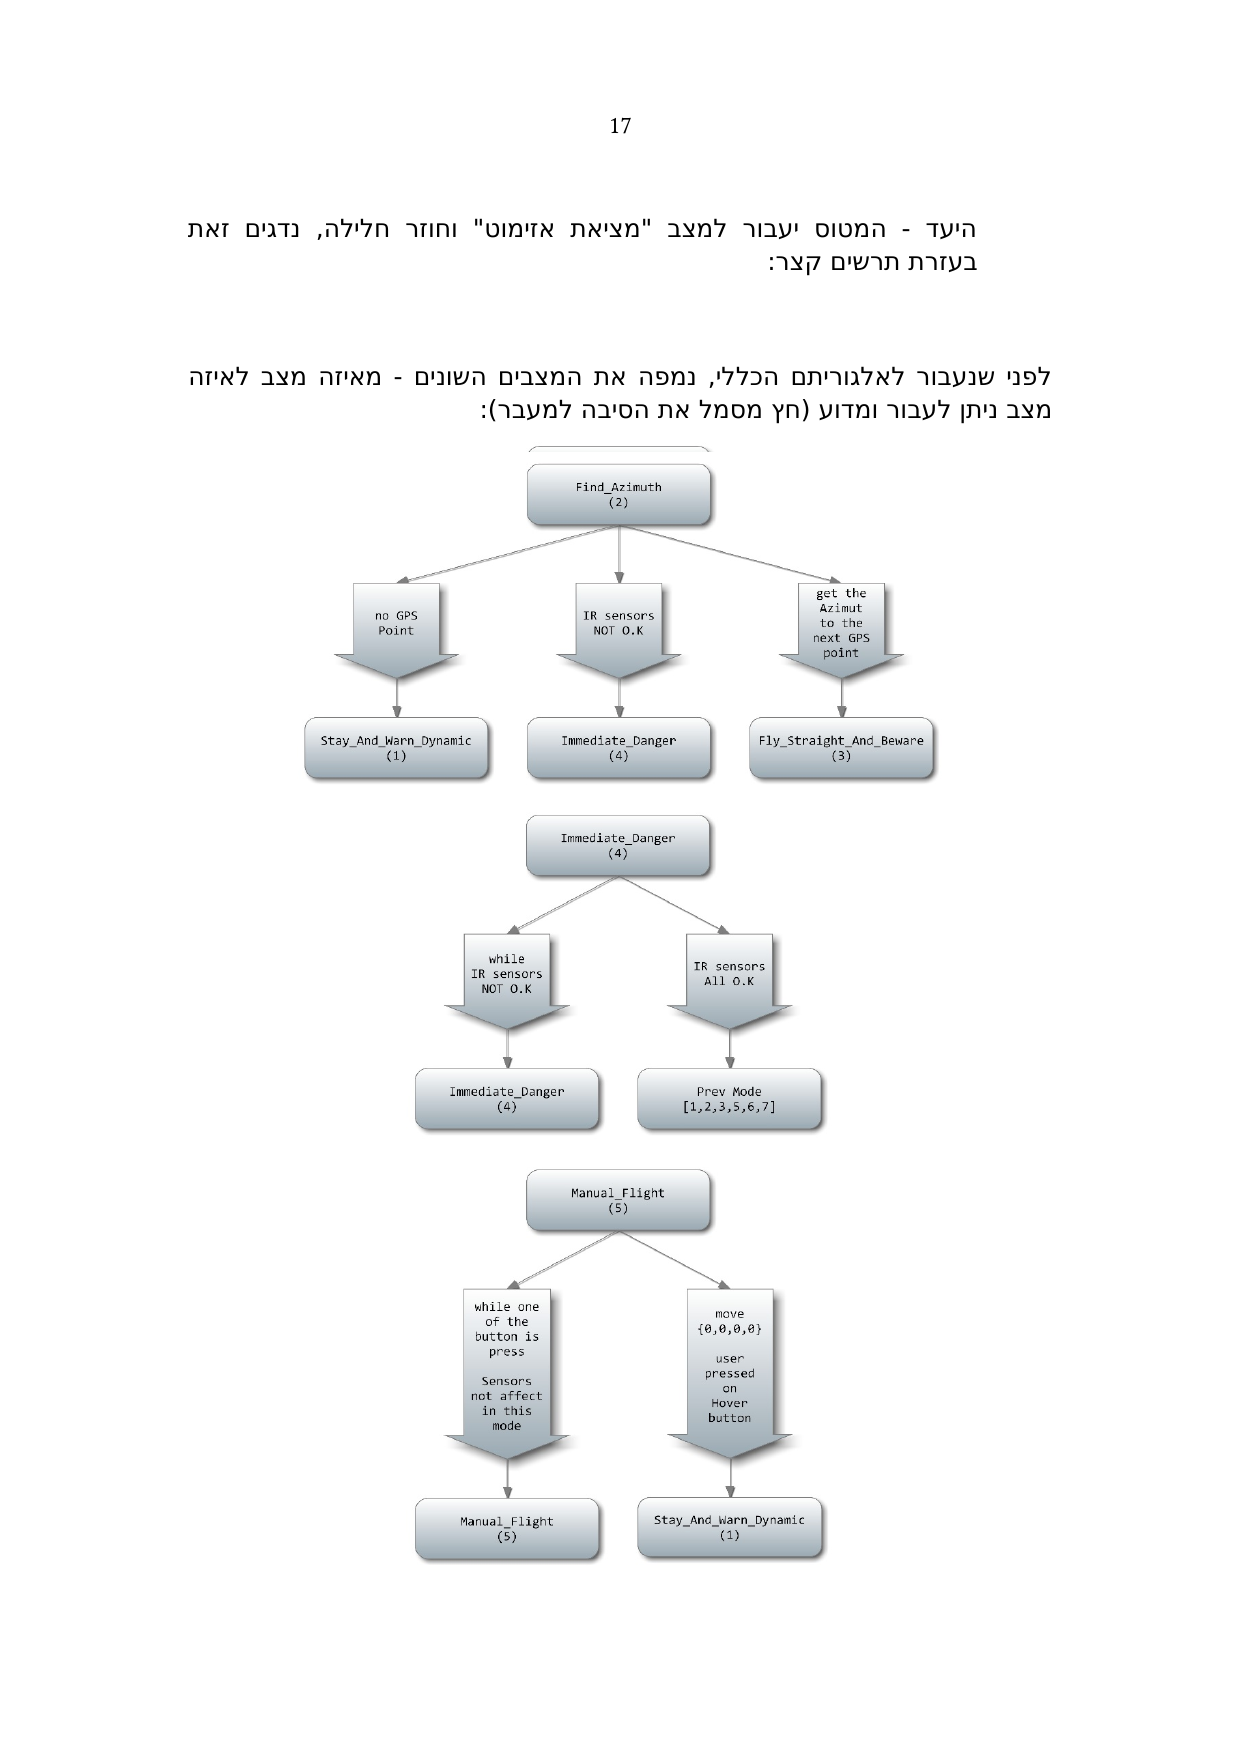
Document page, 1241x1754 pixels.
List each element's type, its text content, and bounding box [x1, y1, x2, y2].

picture [78, 442, 1164, 1573]
text לפני שנעבור לאלגוריתם הכללי, נמפה את המצבים השונים - מאיזה מצב לאיזה מצב ניתן לעבור ומדוע (חץ מסמל את הסיבה למעבר): [187, 362, 1053, 424]
list במצב זה המזל"ט יעקוף את המכשול העומד מולו ולאחר מכן יחזור למצב "טיסה אל היעד". אם עקיפת המכשול תגרום למזל"ט לצאת מהזווית אל היעד - המטוס יעבור למצב "מציאת אזימוט" וחוזר חלילה, נדגים זאת בעזרת תרשים קצר: [187, 214, 978, 277]
